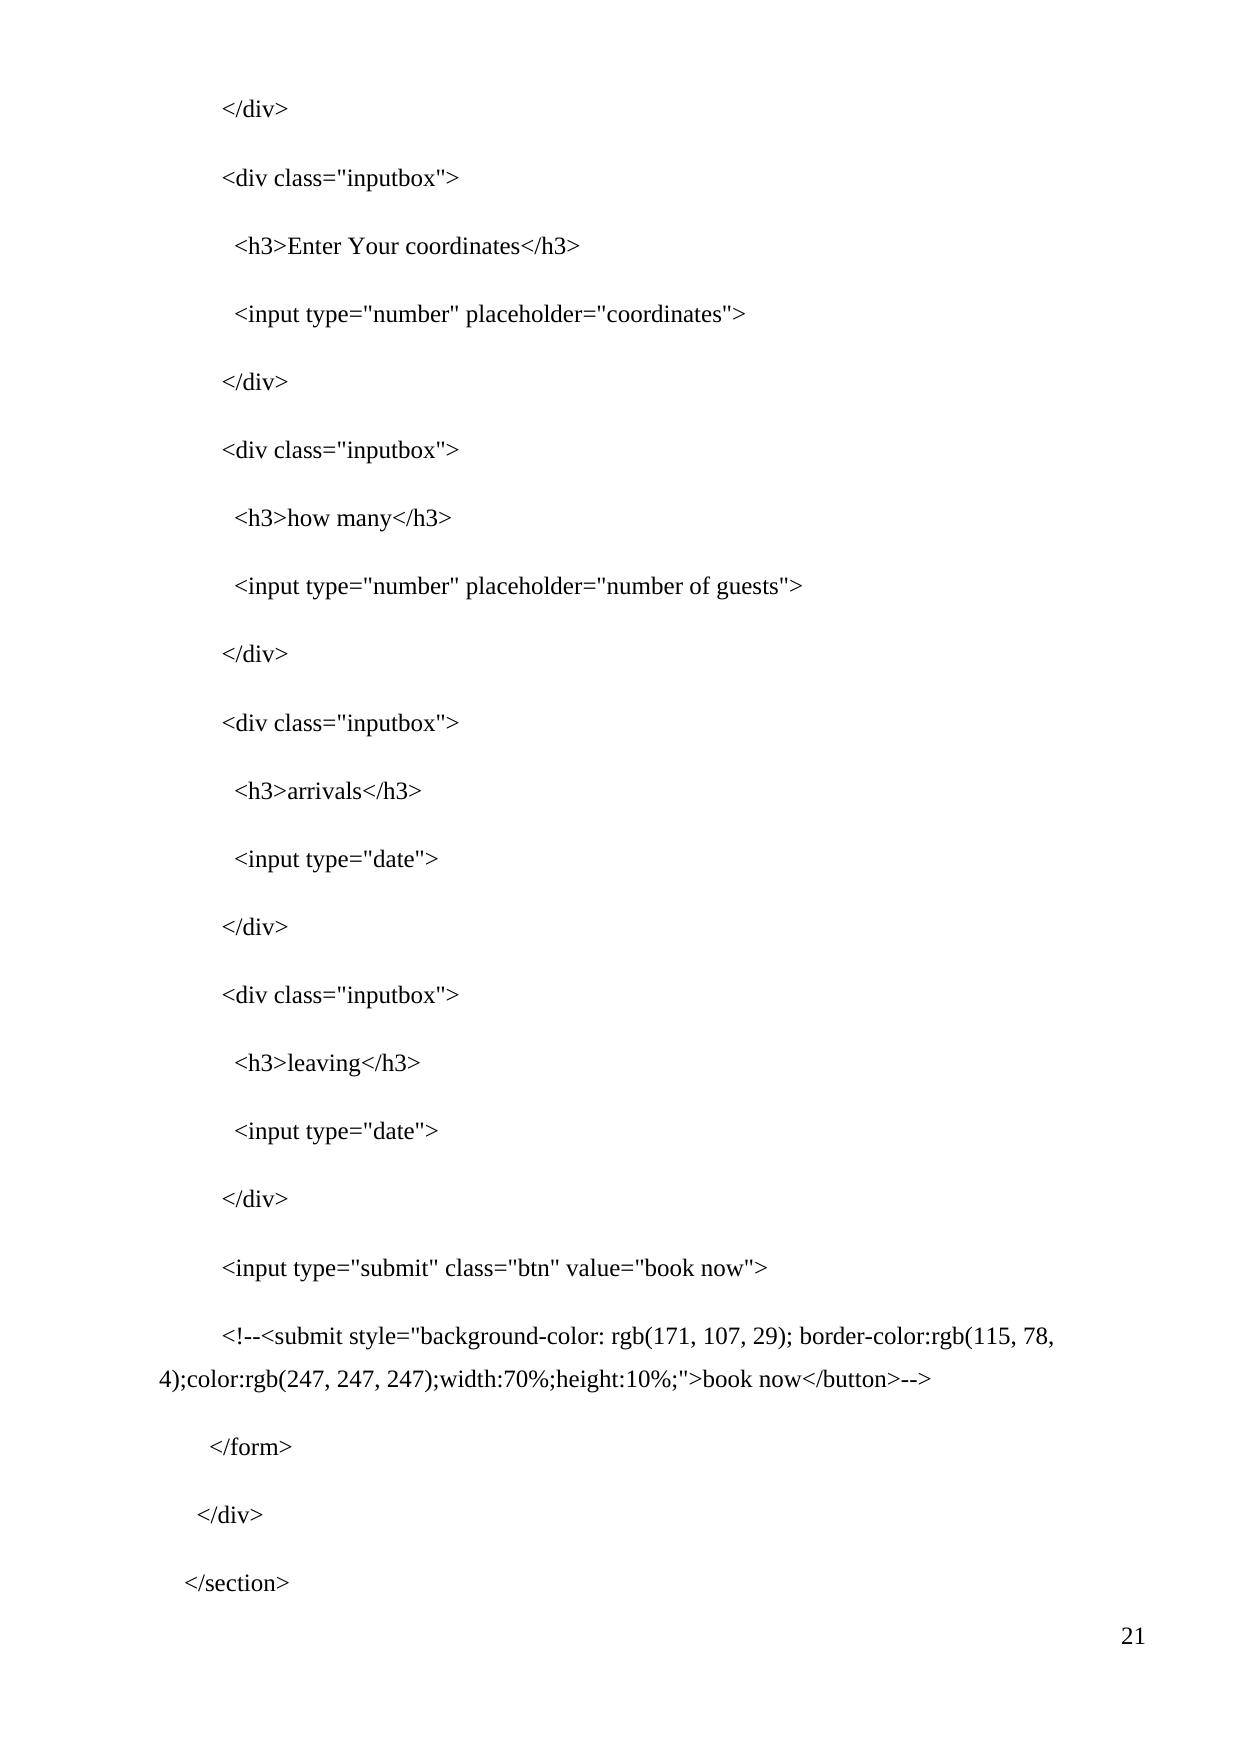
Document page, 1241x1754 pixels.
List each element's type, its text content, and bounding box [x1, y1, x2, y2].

text </section> [159, 1568, 1146, 1597]
text <h3>Enter Your coordinates</h3> [159, 231, 1146, 259]
text <h3>arrivals</h3> [159, 776, 1146, 804]
text <!--<submit style="background-color: rgb(171, 107, 29); border-color:rgb(115, 78, 4);color:rgb(247, 247, 247);width:70%;height:10%;">book now</button>--> [159, 1321, 1146, 1393]
text </div> [159, 1500, 1146, 1529]
text <div class="inputbox"> [159, 435, 1146, 464]
text <h3>leaving</h3> [159, 1048, 1146, 1077]
text <div class="inputbox"> [159, 708, 1146, 736]
text <input type="date"> [159, 1116, 1146, 1145]
text </div> [159, 912, 1146, 941]
text <input type="number" placeholder="coordinates"> [159, 299, 1146, 328]
text <div class="inputbox"> [159, 163, 1146, 191]
text </div> [159, 639, 1146, 668]
text <div class="inputbox"> [159, 980, 1146, 1009]
text <input type="submit" class="btn" value="book now"> [159, 1253, 1146, 1281]
text <input type="date"> [159, 844, 1146, 873]
text <h3>how many</h3> [159, 503, 1146, 532]
text <input type="number" placeholder="number of guests"> [159, 571, 1146, 600]
text </div> [159, 1184, 1146, 1213]
text </form> [159, 1432, 1146, 1461]
text </div> [159, 367, 1146, 396]
text </div> [159, 94, 1146, 123]
